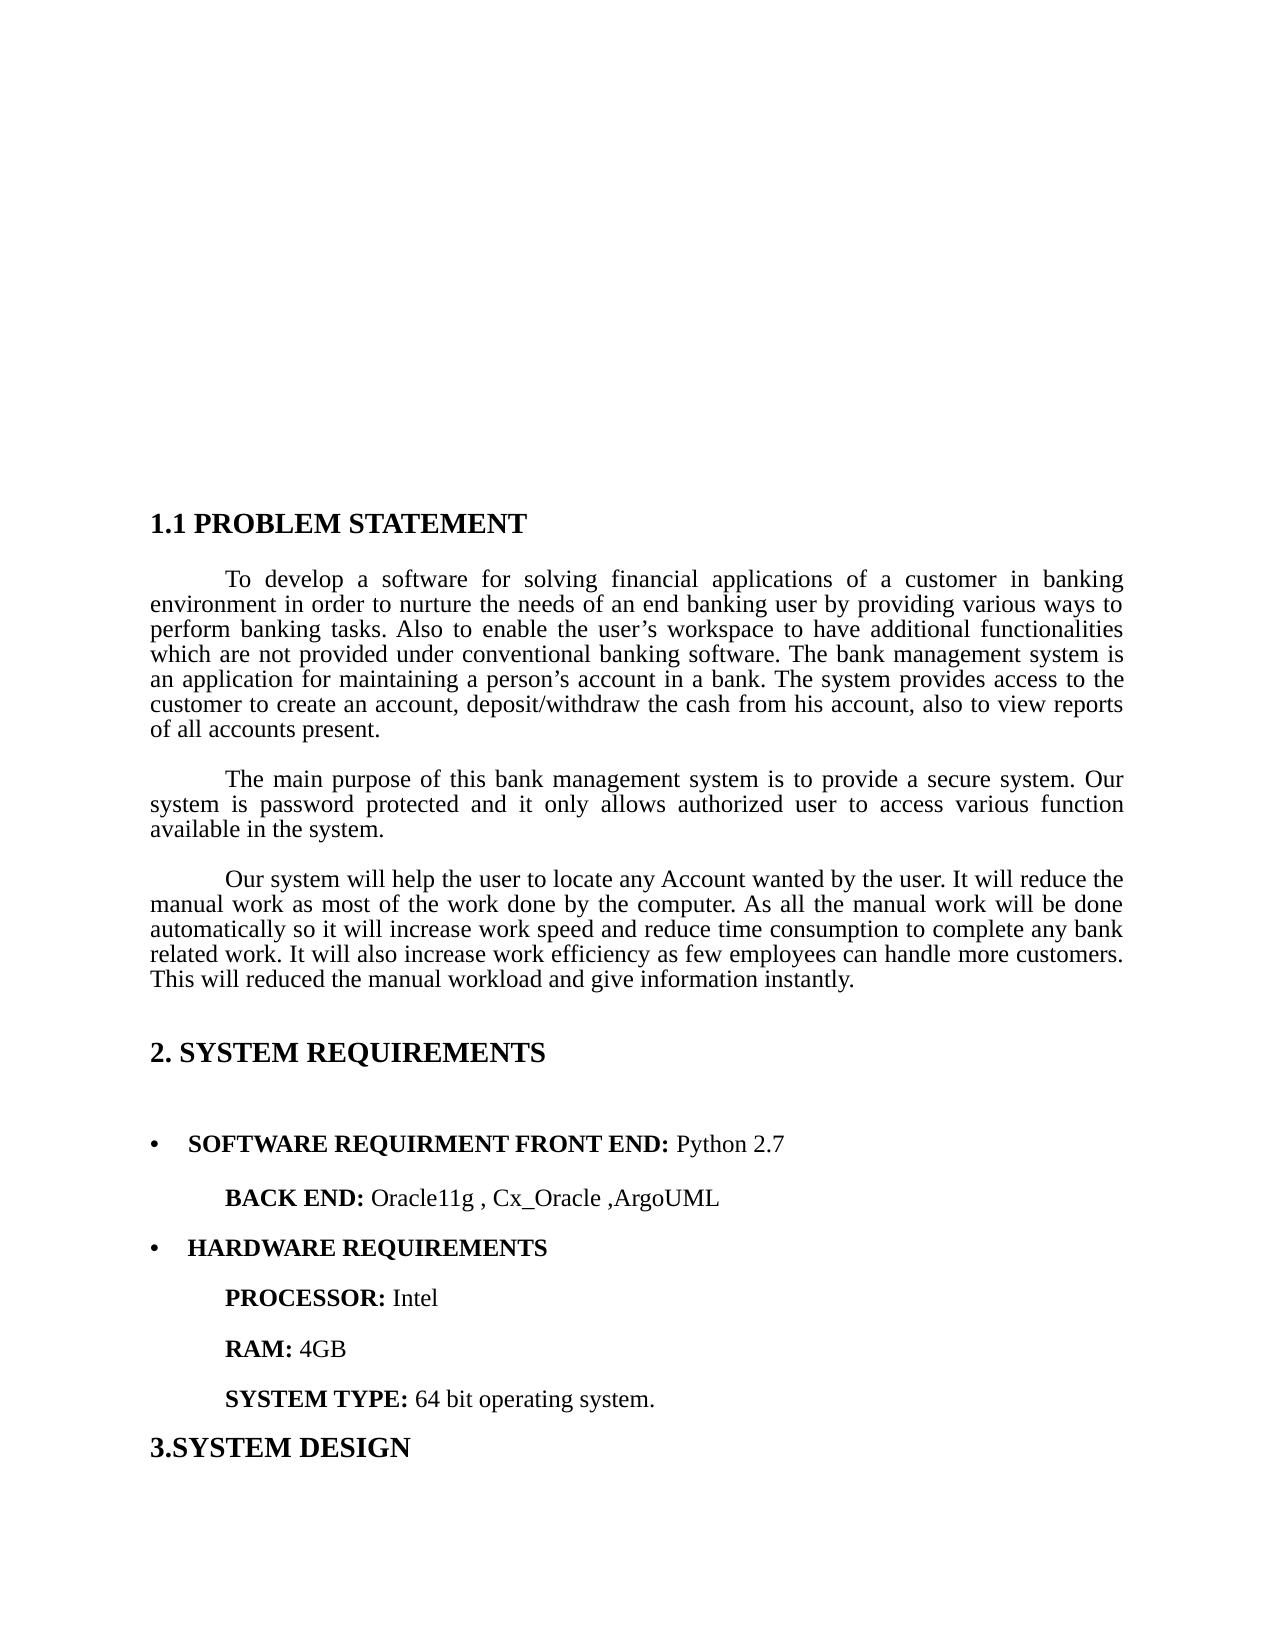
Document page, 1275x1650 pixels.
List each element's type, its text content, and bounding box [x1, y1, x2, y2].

text The main purpose of this bank management system is to provide a secure system. Our system is password protected and it only allows authorized user to access various function available in the system. [150, 767, 1125, 842]
text 3.SYSTEM DESIGN [150, 1437, 1125, 1462]
text PROCESSOR: Intel [225, 1287, 1125, 1312]
text RAM: 4GB [225, 1337, 1125, 1362]
text BACK END: Oracle11g , Cx_Oracle ,ArgoUML [225, 1186, 1125, 1211]
text 1.1 PROBLEM STATEMENT [150, 512, 1125, 539]
list SOFTWARE REQUIRMENT FRONT END: Python 2.7 [150, 1117, 923, 1161]
text 2. SYSTEM REQUIREMENTS [150, 1042, 1125, 1067]
text Our system will help the user to locate any Account wanted by the user. It will reduce the manual work as most of the work done by the computer. As all the manual work will be done automatically so it will increase work speed and reduce time consumption to complete any bank related work. It will also increase work efficiency as few employees can handle more customers. This will reduced the manual workload and give information instantly. [150, 867, 1125, 992]
text SYSTEM TYPE: 64 bit operating system. [225, 1387, 1125, 1412]
list HARDWARE REQUIREMENTS [150, 1237, 1125, 1262]
text To develop a software for solving financial applications of a customer in banking environment in order to nurture the needs of an end banking user by providing various ways to perform banking tasks. Also to enable the user’s workspace to have additional functionalities which are not provided under conventional banking software. The bank management system is an application for maintaining a person’s account in a bank. The system provides access to the customer to create an account, deposit/withdraw the cash from his account, also to view reports of all accounts present. [150, 567, 1125, 742]
